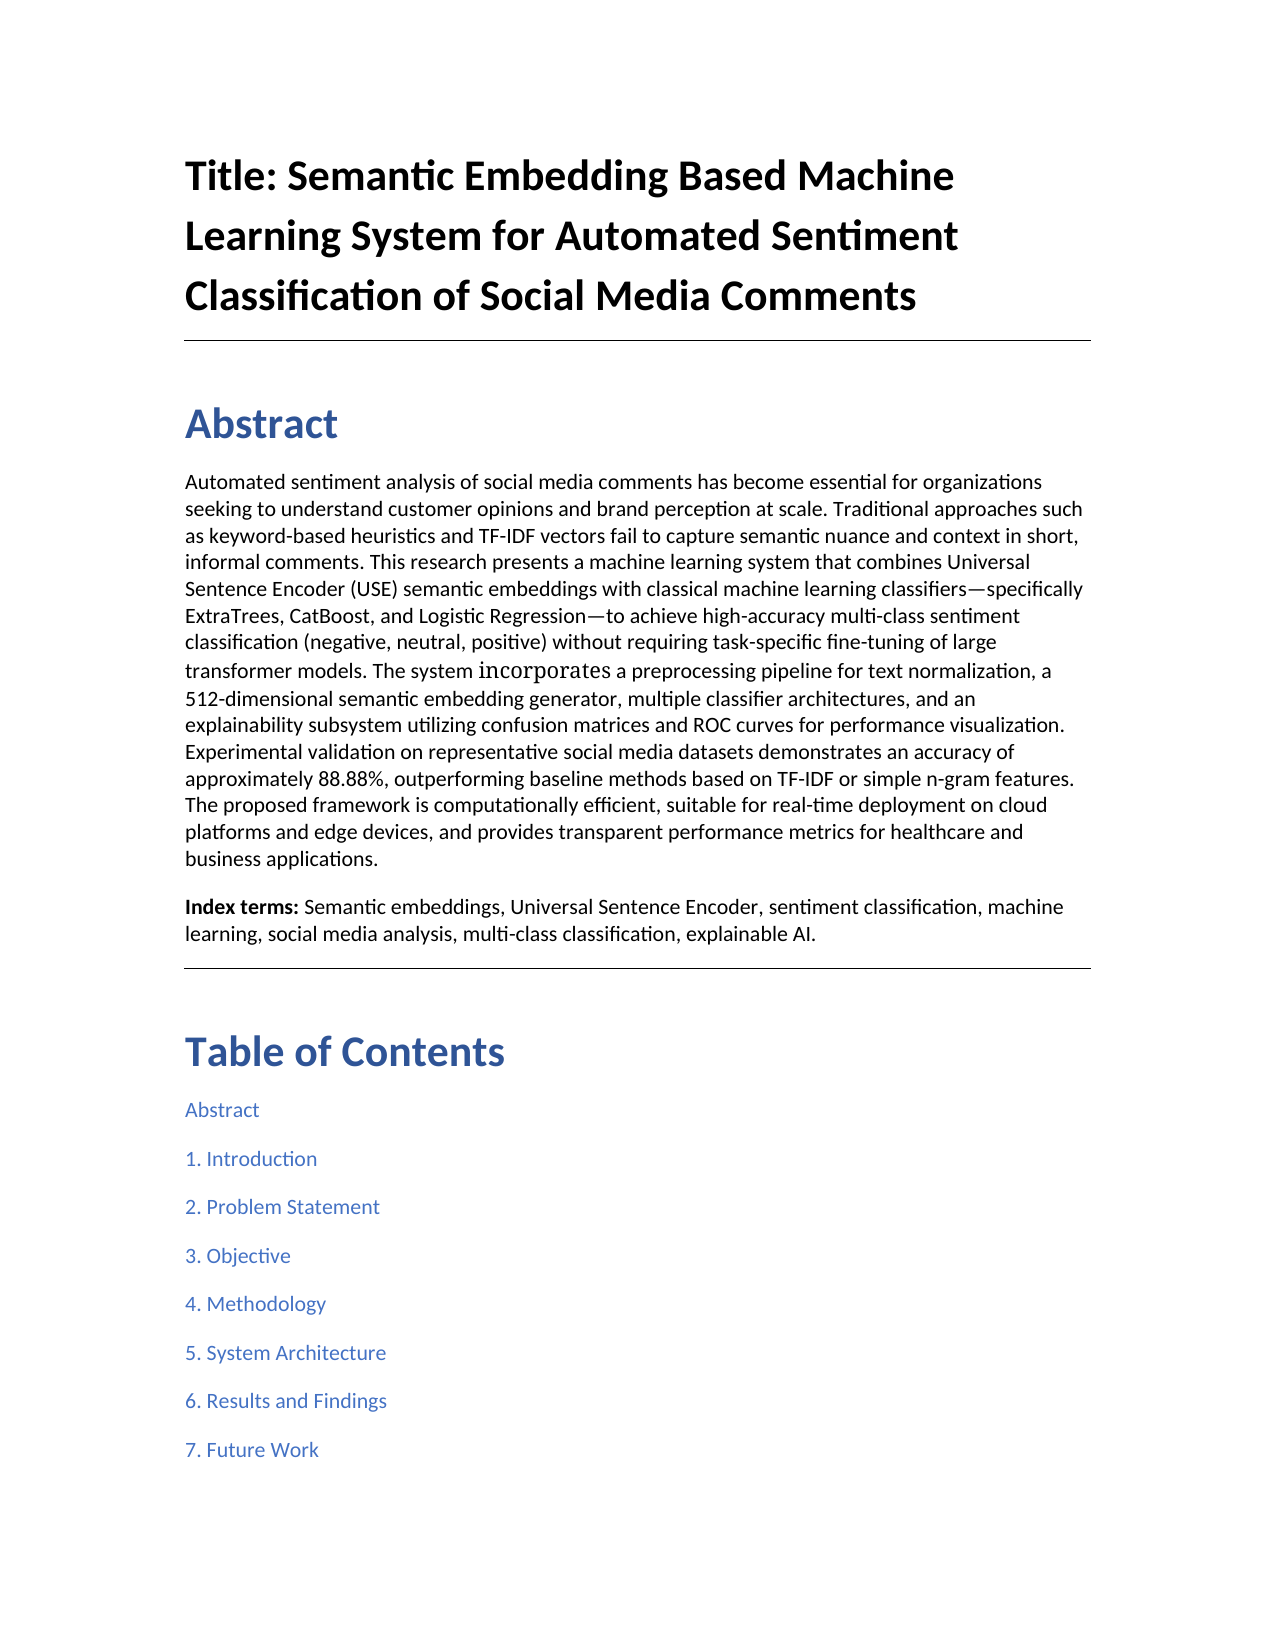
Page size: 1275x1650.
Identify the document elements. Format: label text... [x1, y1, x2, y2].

text 6. Results and Findings [185, 1387, 1090, 1414]
text 7. Future Work [185, 1436, 1090, 1463]
text 3. Objective [185, 1242, 1090, 1268]
text 5. System Architecture [185, 1339, 1090, 1366]
text Abstract [185, 396, 1090, 449]
text 1. Introduction [185, 1145, 1090, 1171]
text Index terms: Semantic embeddings, Universal Sentence Encoder, sentiment classification, machine learning, social media analysis, multi-class classification, explainable AI. [185, 893, 1090, 947]
text Automated sentiment analysis of social media comments has become essential for organizations seeking to understand customer opinions and brand perception at scale. Traditional approaches such as keyword-based heuristics and TF-IDF vectors fail to capture semantic nuance and context in short, informal comments. This research presents a machine learning system that combines Universal Sentence Encoder (USE) semantic embeddings with classical machine learning classifiers—specifically ExtraTrees, CatBoost, and Logistic Regression—to achieve high-accuracy multi-class sentiment classification (negative, neutral, positive) without requiring task-specific fine-tuning of large transformer models. The system incorporates a preprocessing pipeline for text normalization, a 512-dimensional semantic embedding generator, multiple classifier architectures, and an explainability subsystem utilizing confusion matrices and ROC curves for performance visualization. Experimental validation on representative social media datasets demonstrates an accuracy of approximately 88.88%, outperforming baseline methods based on TF-IDF or simple n-gram features. The proposed framework is computationally efficient, suitable for real-time deployment on cloud platforms and edge devices, and provides transparent performance metrics for healthcare and business applications. [185, 468, 1090, 872]
text 4. Methodology [185, 1290, 1090, 1317]
text 2. Problem Statement [185, 1193, 1090, 1220]
text Title: Semantic Embedding Based Machine Learning System for Automated Sentiment Classification of Social Media Comments [185, 147, 1090, 321]
text Abstract [185, 1096, 1090, 1123]
text Table of Contents [185, 1023, 1090, 1077]
